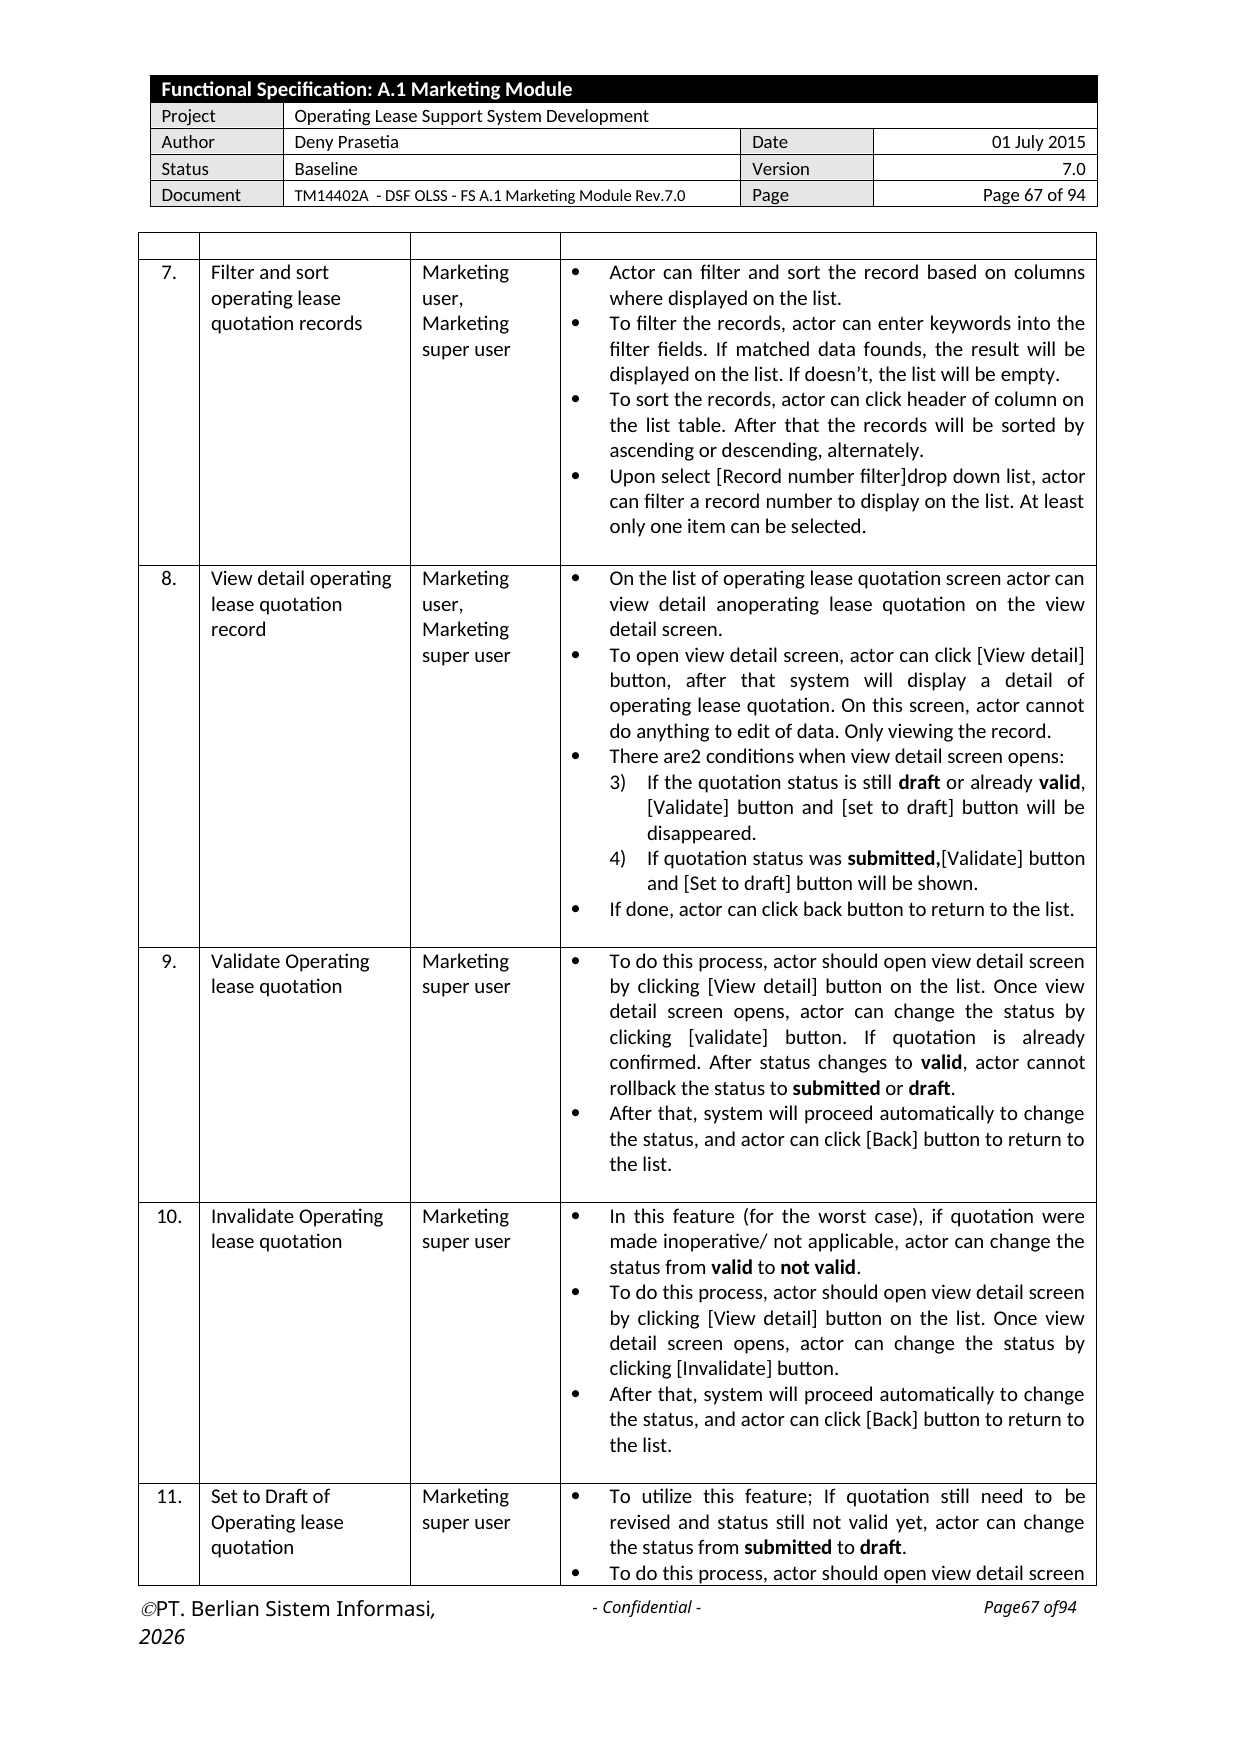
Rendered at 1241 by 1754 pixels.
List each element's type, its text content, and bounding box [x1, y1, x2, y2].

table_cell On the list of operating lease quotation screen actor can view detail anoperating lease quotation on the view detail screen. To open view detail screen, actor can click [View detail] button, after that system will display a detail of operating lease quotation. On this screen, actor cannot do anything to edit of data. Only viewing the record. There are2 conditions when view detail screen opens: If the quotation status is still draft or already valid, [Validate] button and [set to draft] button will be disappeared. If quotation status was submitted,[Validate] button and [Set to draft] button will be shown. If done, actor can click back button to return to the list. [561, 566, 1096, 947]
table_cell Marketing super user [411, 1203, 560, 1483]
table_cell Validate Operating lease quotation [200, 948, 410, 1202]
table_cell In this feature (for the worst case), if quotation were made inoperative/ not applicable, actor can change the status from valid to not valid. To do this process, actor should open view detail screen by clicking [View detail] button on the list. Once view detail screen opens, actor can change the status by clicking [Invalidate] button. After that, system will proceed automatically to change the status, and actor can click [Back] button to return to the list. [561, 1203, 1096, 1483]
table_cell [200, 1484, 410, 1585]
table_cell To do this process, actor should open view detail screen by clicking [View detail] button on the list. Once view detail screen opens, actor can change the status by clicking [validate] button. If quotation is already confirmed. After status changes to valid, actor cannot rollback the status to submitted or draft. After that, system will proceed automatically to change the status, and actor can click [Back] button to return to the list. [561, 948, 1096, 1202]
table_cell Marketing super user [411, 948, 560, 1202]
table_cell 9. [139, 948, 199, 1202]
table_cell 8. [139, 566, 199, 947]
table_cell Filter and sort operating lease quotation records [200, 260, 410, 564]
table_cell Marketing user, Marketing super user [411, 566, 560, 947]
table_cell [200, 233, 410, 258]
table_cell 7. [139, 260, 199, 564]
table_cell Actor can filter and sort the record based on columns where displayed on the list. To filter the records, actor can enter keywords into the filter fields. If matched data founds, the result will be displayed on the list. If doesn’t, the list will be empty. To sort the records, actor can click header of column on the list table. After that the records will be sorted by ascending or descending, alternately. Upon select [Record number filter]drop down list, actor can filter a record number to display on the list. At least only one item can be selected. [561, 260, 1096, 564]
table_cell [561, 233, 1096, 258]
table_cell View detail operating lease quotation record [200, 566, 410, 947]
table_cell 6. [139, 233, 199, 258]
table_cell 10. [139, 1203, 199, 1483]
table_cell Invalidate Operating lease quotation [200, 1203, 410, 1483]
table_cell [561, 1484, 1096, 1585]
table_cell 11. [139, 1484, 199, 1585]
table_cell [411, 1484, 560, 1585]
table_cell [411, 233, 560, 258]
table_cell Marketing user, Marketing super user [411, 260, 560, 564]
